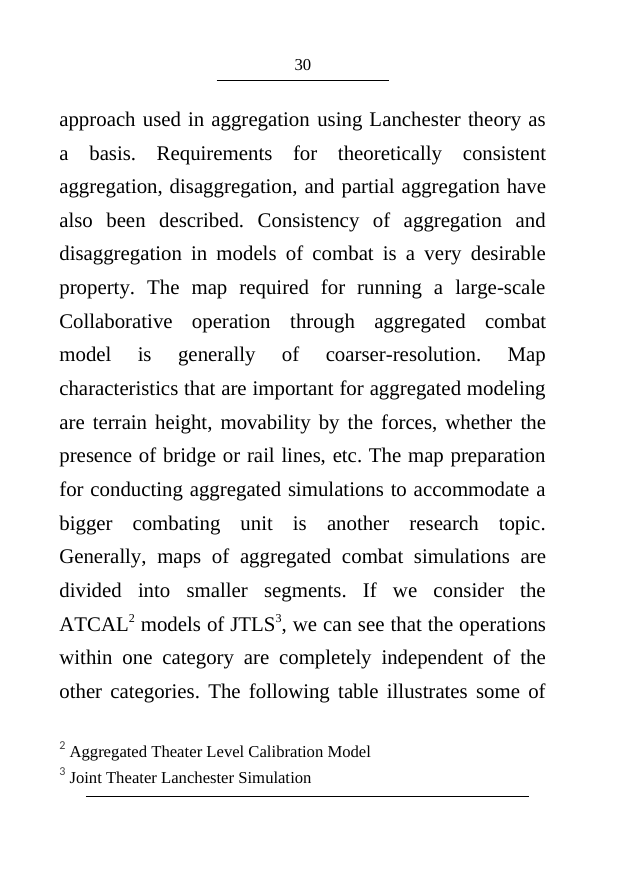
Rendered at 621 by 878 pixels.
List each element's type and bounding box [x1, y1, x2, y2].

text [59, 107, 546, 703]
